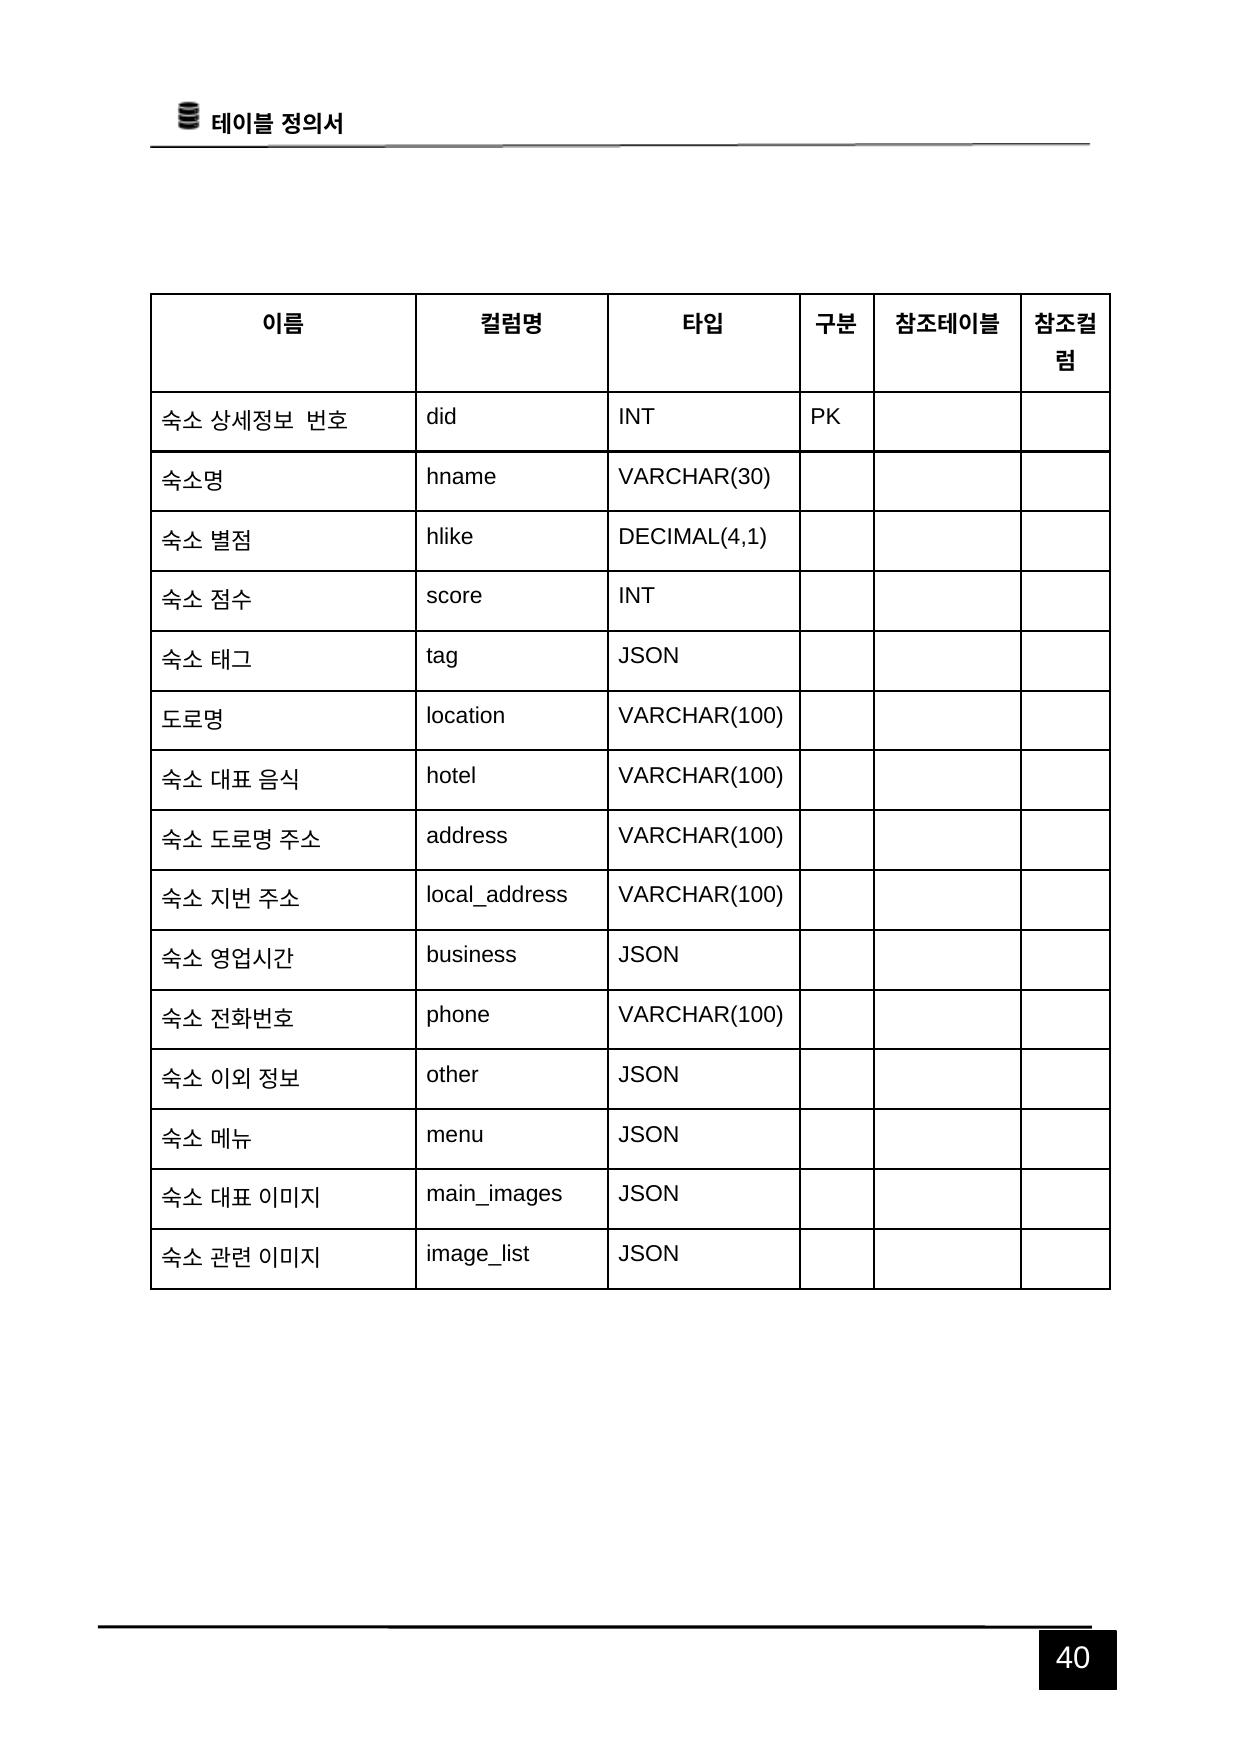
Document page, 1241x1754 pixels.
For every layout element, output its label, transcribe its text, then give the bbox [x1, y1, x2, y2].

table_header 이름 [152, 295, 415, 391]
table_header 타입 [609, 295, 799, 391]
table_cell VARCHAR(100) [609, 751, 799, 809]
table_cell INT [609, 393, 799, 450]
table_cell [875, 991, 1020, 1048]
table_cell JSON [609, 1230, 799, 1287]
table_cell [1022, 991, 1109, 1048]
table_cell 숙소 별점 [152, 512, 415, 570]
table_cell [875, 931, 1020, 988]
table_cell [801, 453, 873, 510]
table_cell [801, 991, 873, 1048]
table_cell hname [417, 453, 607, 510]
table_cell 숙소 대표 이미지 [152, 1170, 415, 1228]
table_cell [1022, 811, 1109, 869]
table_cell [801, 512, 873, 570]
table_cell 숙소 태그 [152, 632, 415, 689]
table_header 구분 [801, 295, 873, 391]
table_cell 숙소 점수 [152, 572, 415, 630]
table_cell VARCHAR(100) [609, 692, 799, 749]
table_cell [1022, 632, 1109, 689]
table_cell JSON [609, 931, 799, 988]
table_cell other [417, 1050, 607, 1108]
table_cell [801, 632, 873, 689]
table_cell [875, 871, 1020, 929]
table_header 참조컬럼 [1022, 295, 1109, 391]
table_cell [875, 692, 1020, 749]
table_cell 숙소 관련 이미지 [152, 1230, 415, 1287]
table_cell [1022, 692, 1109, 749]
table_cell [1022, 931, 1109, 988]
table_cell [875, 512, 1020, 570]
table_cell VARCHAR(100) [609, 871, 799, 929]
table_cell [1022, 1170, 1109, 1228]
table_cell [875, 632, 1020, 689]
table_cell score [417, 572, 607, 630]
table_cell hotel [417, 751, 607, 809]
table_cell [801, 751, 873, 809]
table_cell [801, 811, 873, 869]
table_cell [875, 811, 1020, 869]
table_cell [875, 393, 1020, 450]
table_cell location [417, 692, 607, 749]
table_cell did [417, 393, 607, 450]
table_cell [801, 1110, 873, 1168]
table_cell [1022, 572, 1109, 630]
table_cell [875, 1050, 1020, 1108]
table_cell 숙소 지번 주소 [152, 871, 415, 929]
table_cell [1022, 1110, 1109, 1168]
table_cell [1022, 393, 1109, 450]
table_cell local_address [417, 871, 607, 929]
table_cell [1022, 751, 1109, 809]
table_cell address [417, 811, 607, 869]
table_cell image_list [417, 1230, 607, 1287]
table_cell [1022, 1050, 1109, 1108]
table_cell [801, 1170, 873, 1228]
table_cell main_images [417, 1170, 607, 1228]
table_cell JSON [609, 1170, 799, 1228]
table_cell 숙소 상세정보 번호 [152, 393, 415, 450]
table_cell [875, 1110, 1020, 1168]
table_cell VARCHAR(30) [609, 453, 799, 510]
table_cell [875, 453, 1020, 510]
table_cell DECIMAL(4,1) [609, 512, 799, 570]
table_cell 숙소 메뉴 [152, 1110, 415, 1168]
table_cell VARCHAR(100) [609, 811, 799, 869]
table_cell [1022, 871, 1109, 929]
table_cell business [417, 931, 607, 988]
table_cell phone [417, 991, 607, 1048]
table_cell 숙소 도로명 주소 [152, 811, 415, 869]
table_cell JSON [609, 1110, 799, 1168]
table_cell 숙소 전화번호 [152, 991, 415, 1048]
table_cell hlike [417, 512, 607, 570]
table_cell [875, 572, 1020, 630]
table_cell JSON [609, 1050, 799, 1108]
table_cell 숙소 영업시간 [152, 931, 415, 988]
table_cell 도로명 [152, 692, 415, 749]
table_cell [801, 1050, 873, 1108]
table_cell [1022, 512, 1109, 570]
table_cell [1022, 453, 1109, 510]
table_header 컬럼명 [417, 295, 607, 391]
table_cell JSON [609, 632, 799, 689]
table_cell [801, 931, 873, 988]
table_cell [875, 1230, 1020, 1287]
table_cell INT [609, 572, 799, 630]
table_cell 숙소 대표 음식 [152, 751, 415, 809]
table_cell 숙소 이외 정보 [152, 1050, 415, 1108]
table_cell PK [801, 393, 873, 450]
picture [150, 143, 1091, 148]
table_cell [1022, 1230, 1109, 1287]
table_cell [801, 1230, 873, 1287]
table_cell [801, 572, 873, 630]
table_cell [801, 692, 873, 749]
table_cell [801, 871, 873, 929]
table_cell [875, 1170, 1020, 1228]
picture [172, 100, 206, 133]
table_cell [875, 751, 1020, 809]
table_cell tag [417, 632, 607, 689]
table_cell VARCHAR(100) [609, 991, 799, 1048]
table_header 참조테이블 [875, 295, 1020, 391]
table_cell menu [417, 1110, 607, 1168]
table_cell 숙소명 [152, 453, 415, 510]
